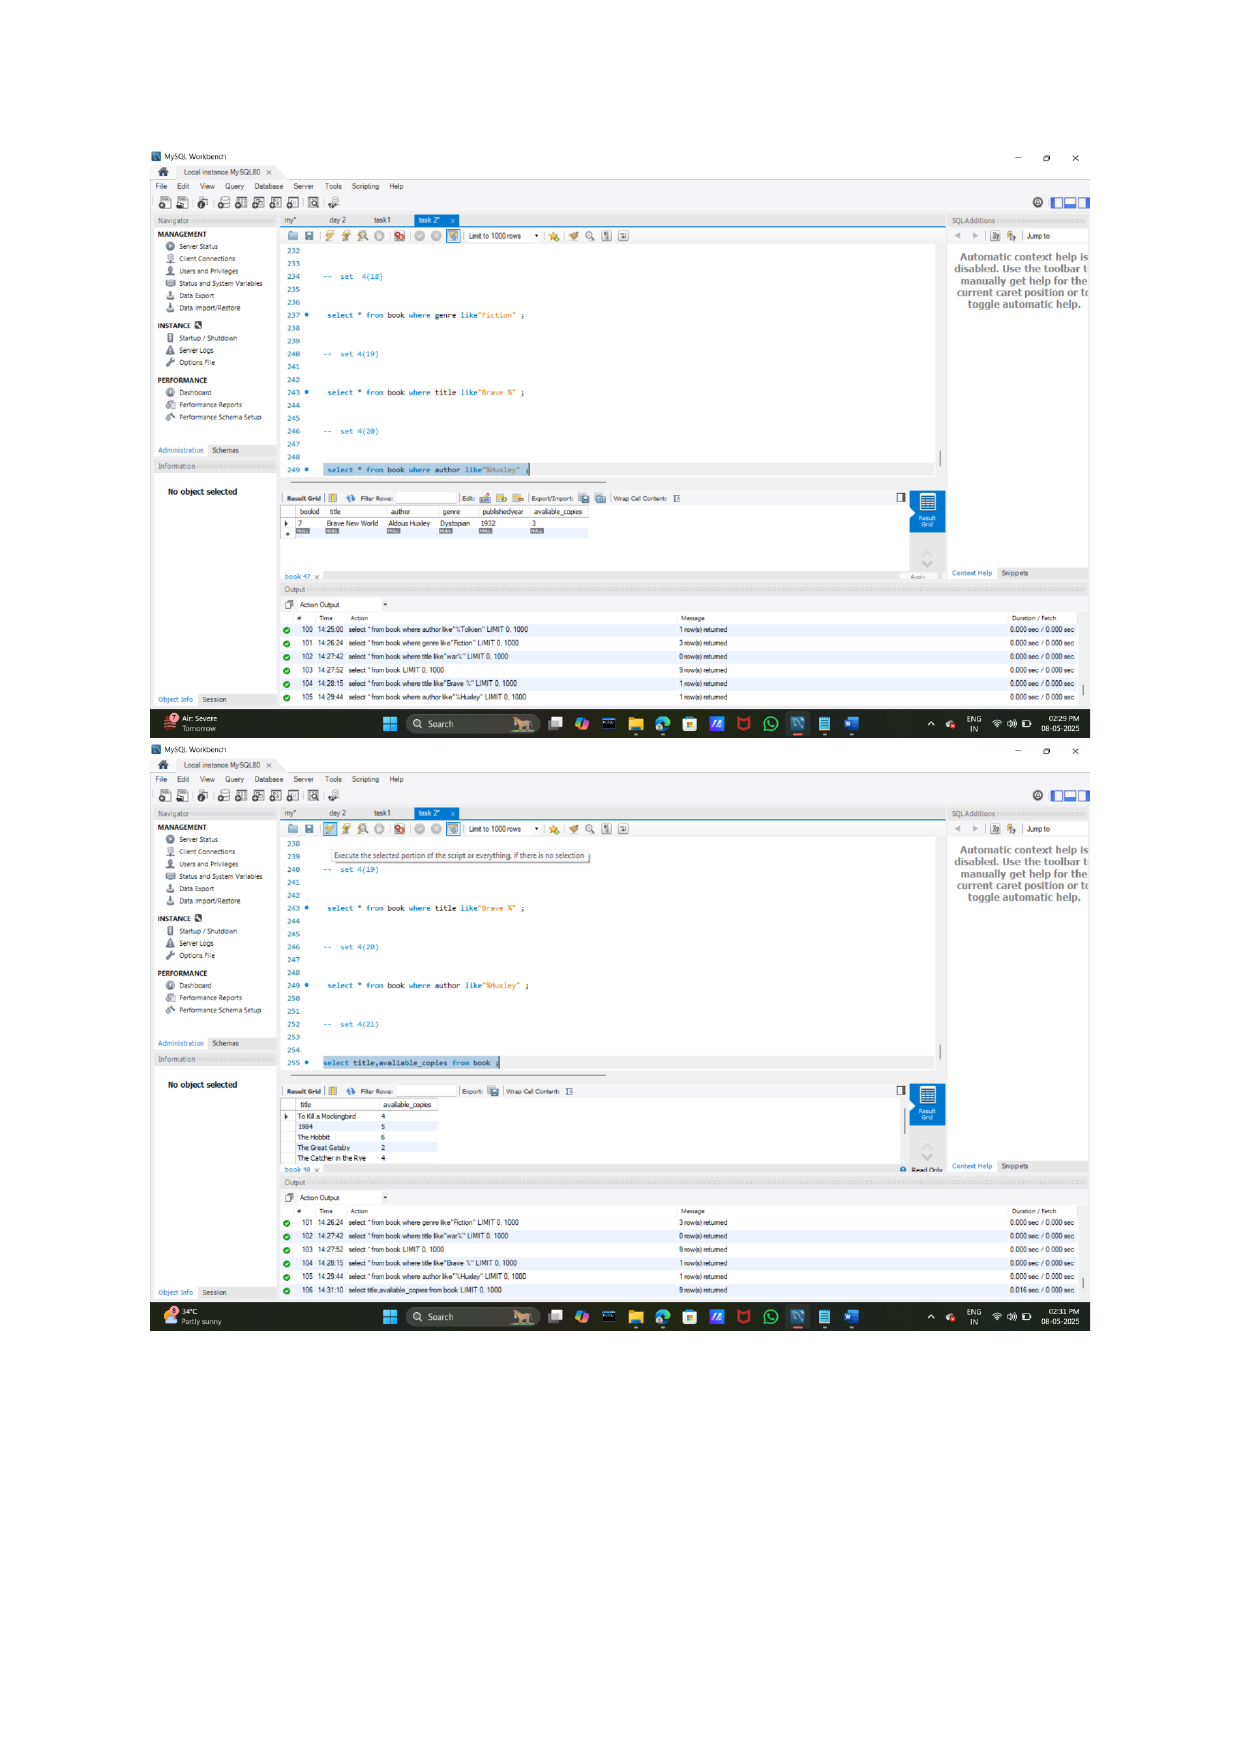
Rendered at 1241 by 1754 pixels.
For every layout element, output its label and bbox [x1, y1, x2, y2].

picture [150, 150, 1091, 738]
picture [150, 742, 1091, 1331]
